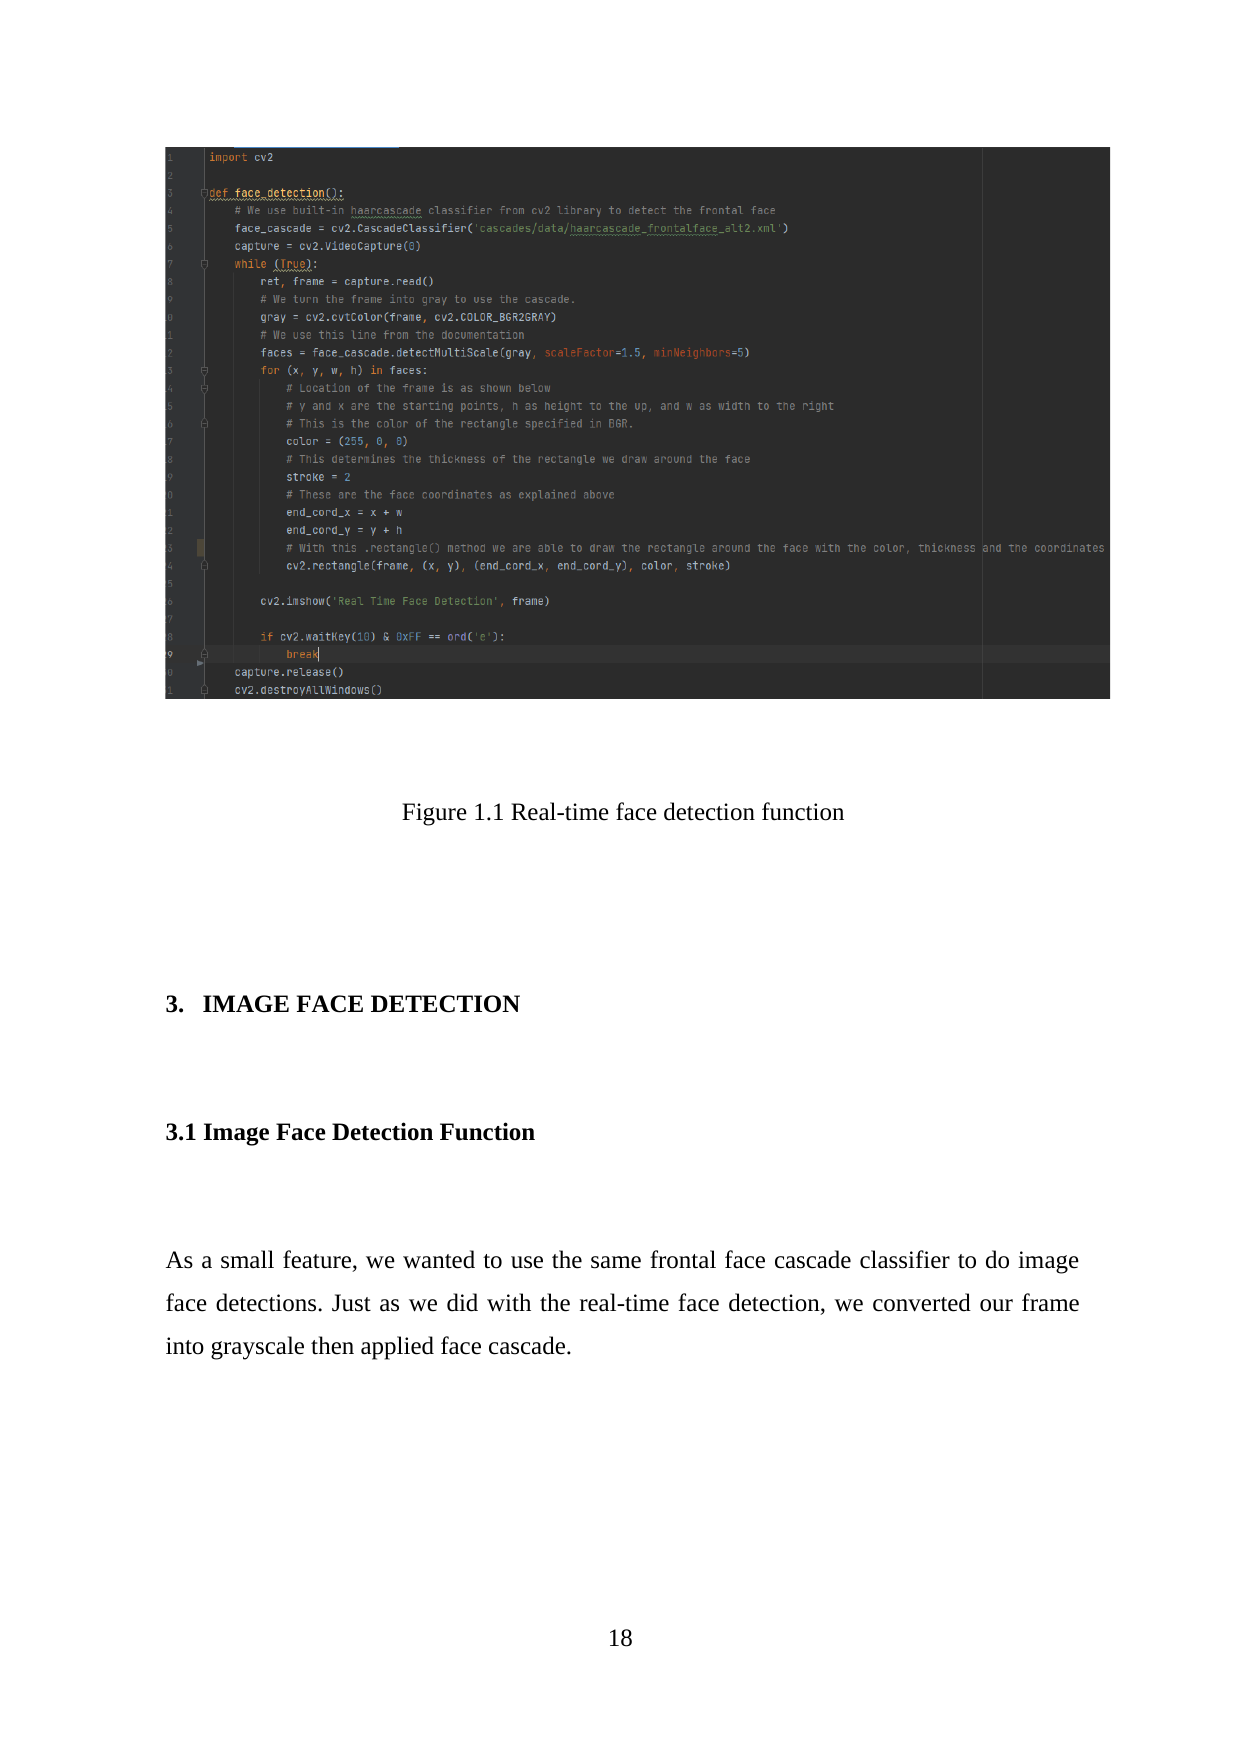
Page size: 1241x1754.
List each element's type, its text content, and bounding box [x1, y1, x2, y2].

text As a small feature, we wanted to use the same frontal face cascade classifier to do image face detections. Just as we did with the real-time face detection, we converted our frame into grayscale then applied face cascade. [165, 1245, 1081, 1360]
picture [165, 147, 1111, 699]
text 3.1 Image Face Detection Function [165, 1117, 1081, 1146]
text Figure 1.1 Real-time face detection function [165, 797, 1081, 826]
list IMAGE FACE DETECTION [165, 989, 1081, 1018]
